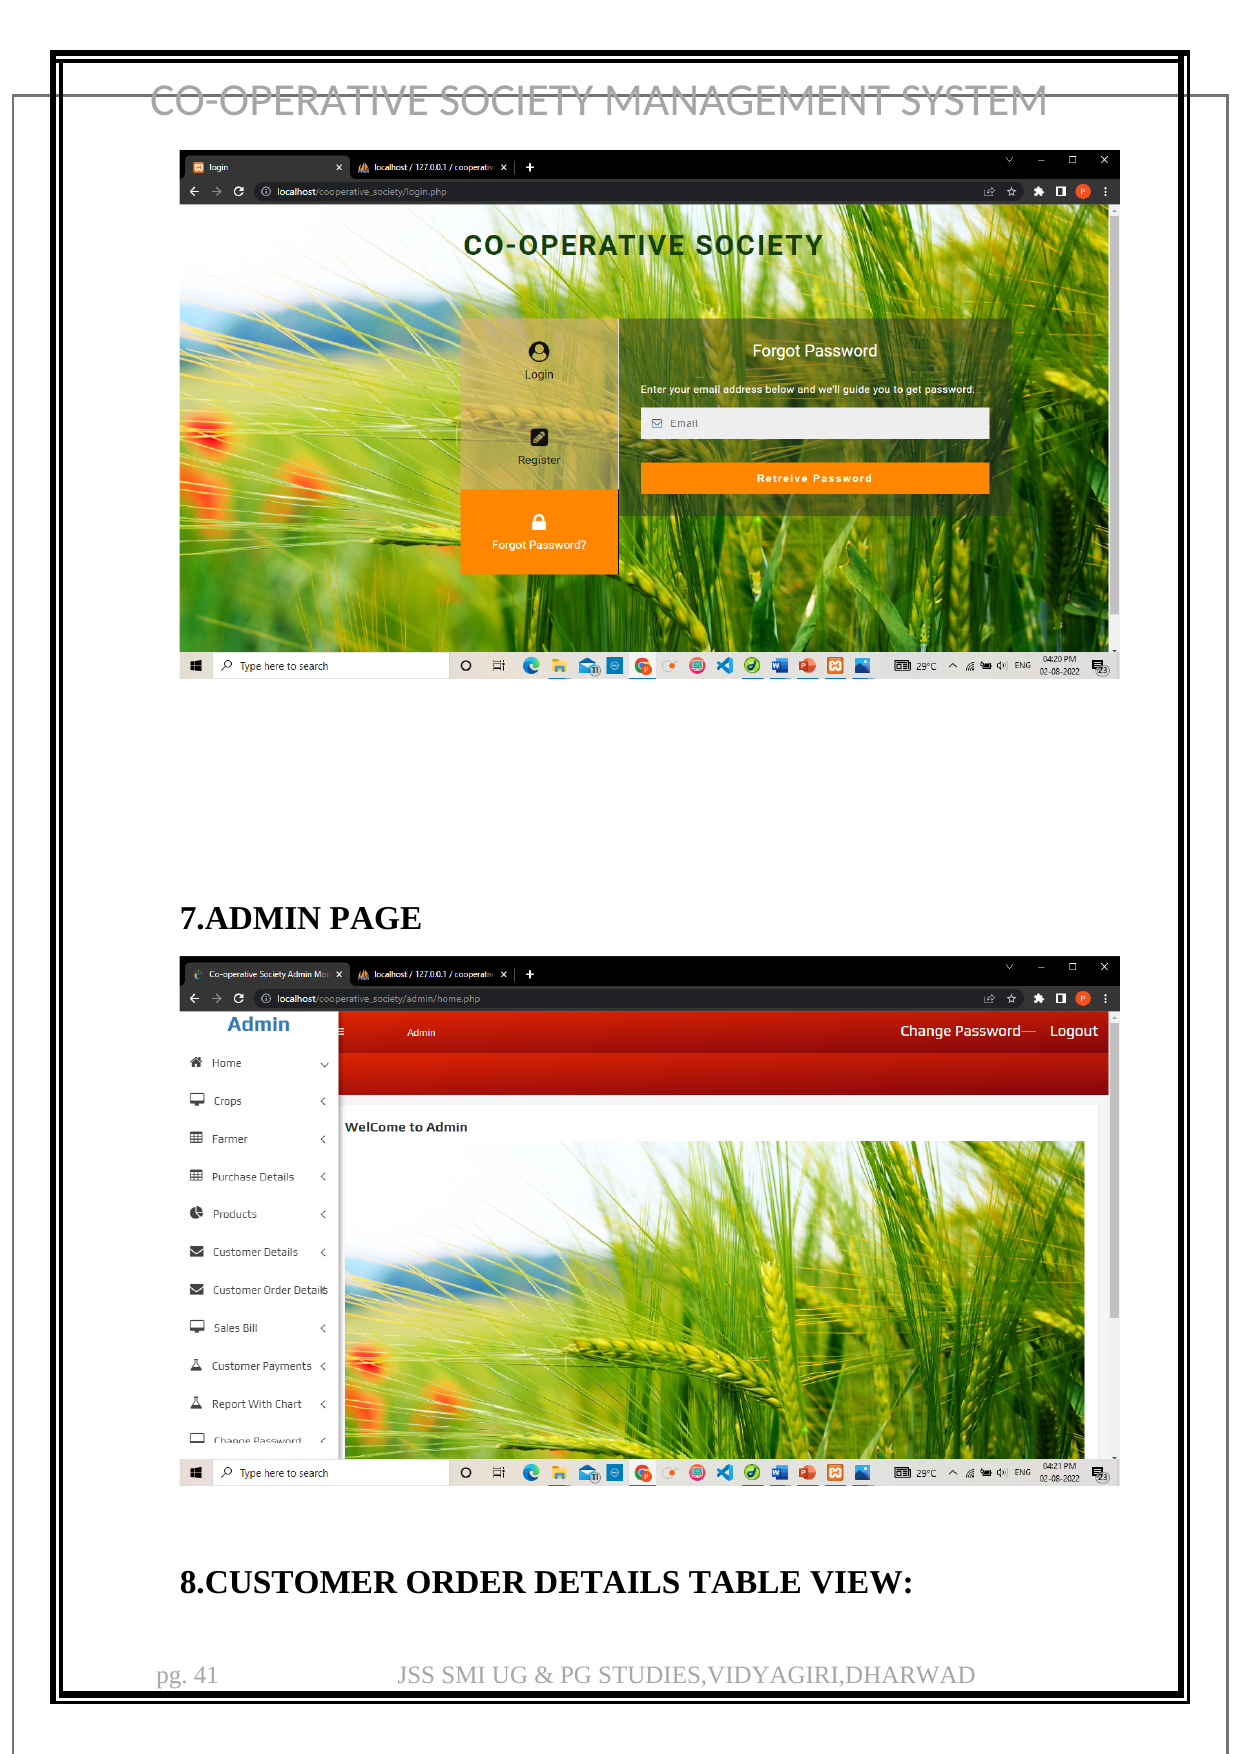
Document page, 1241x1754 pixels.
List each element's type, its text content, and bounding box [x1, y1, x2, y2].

text 8.CUSTOMER ORDER DETAILS TABLE VIEW: [179, 1562, 1090, 1600]
picture [179, 150, 1120, 679]
text 7.ADMIN PAGE [179, 898, 1090, 937]
picture [179, 956, 1120, 1486]
